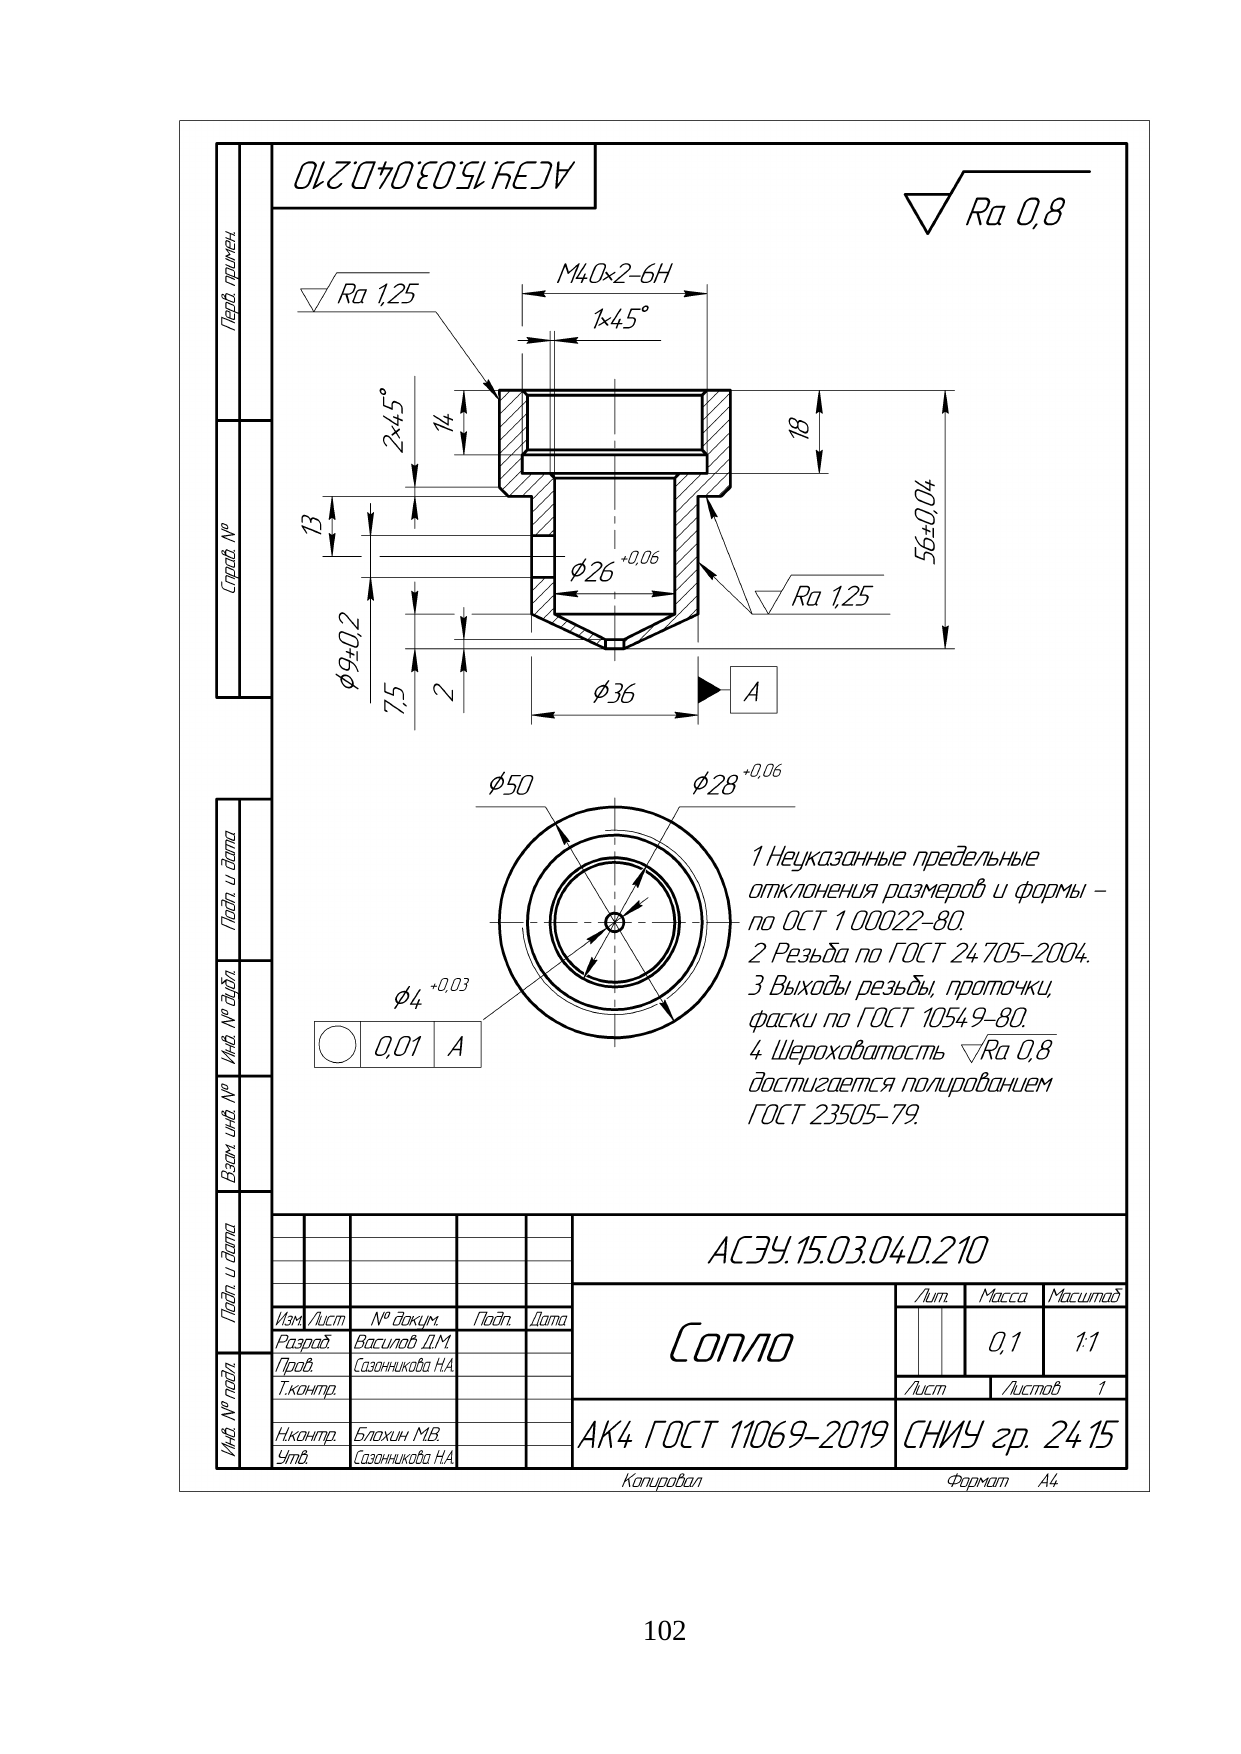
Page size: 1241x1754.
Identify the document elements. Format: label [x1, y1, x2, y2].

picture [177, 118, 1152, 1494]
